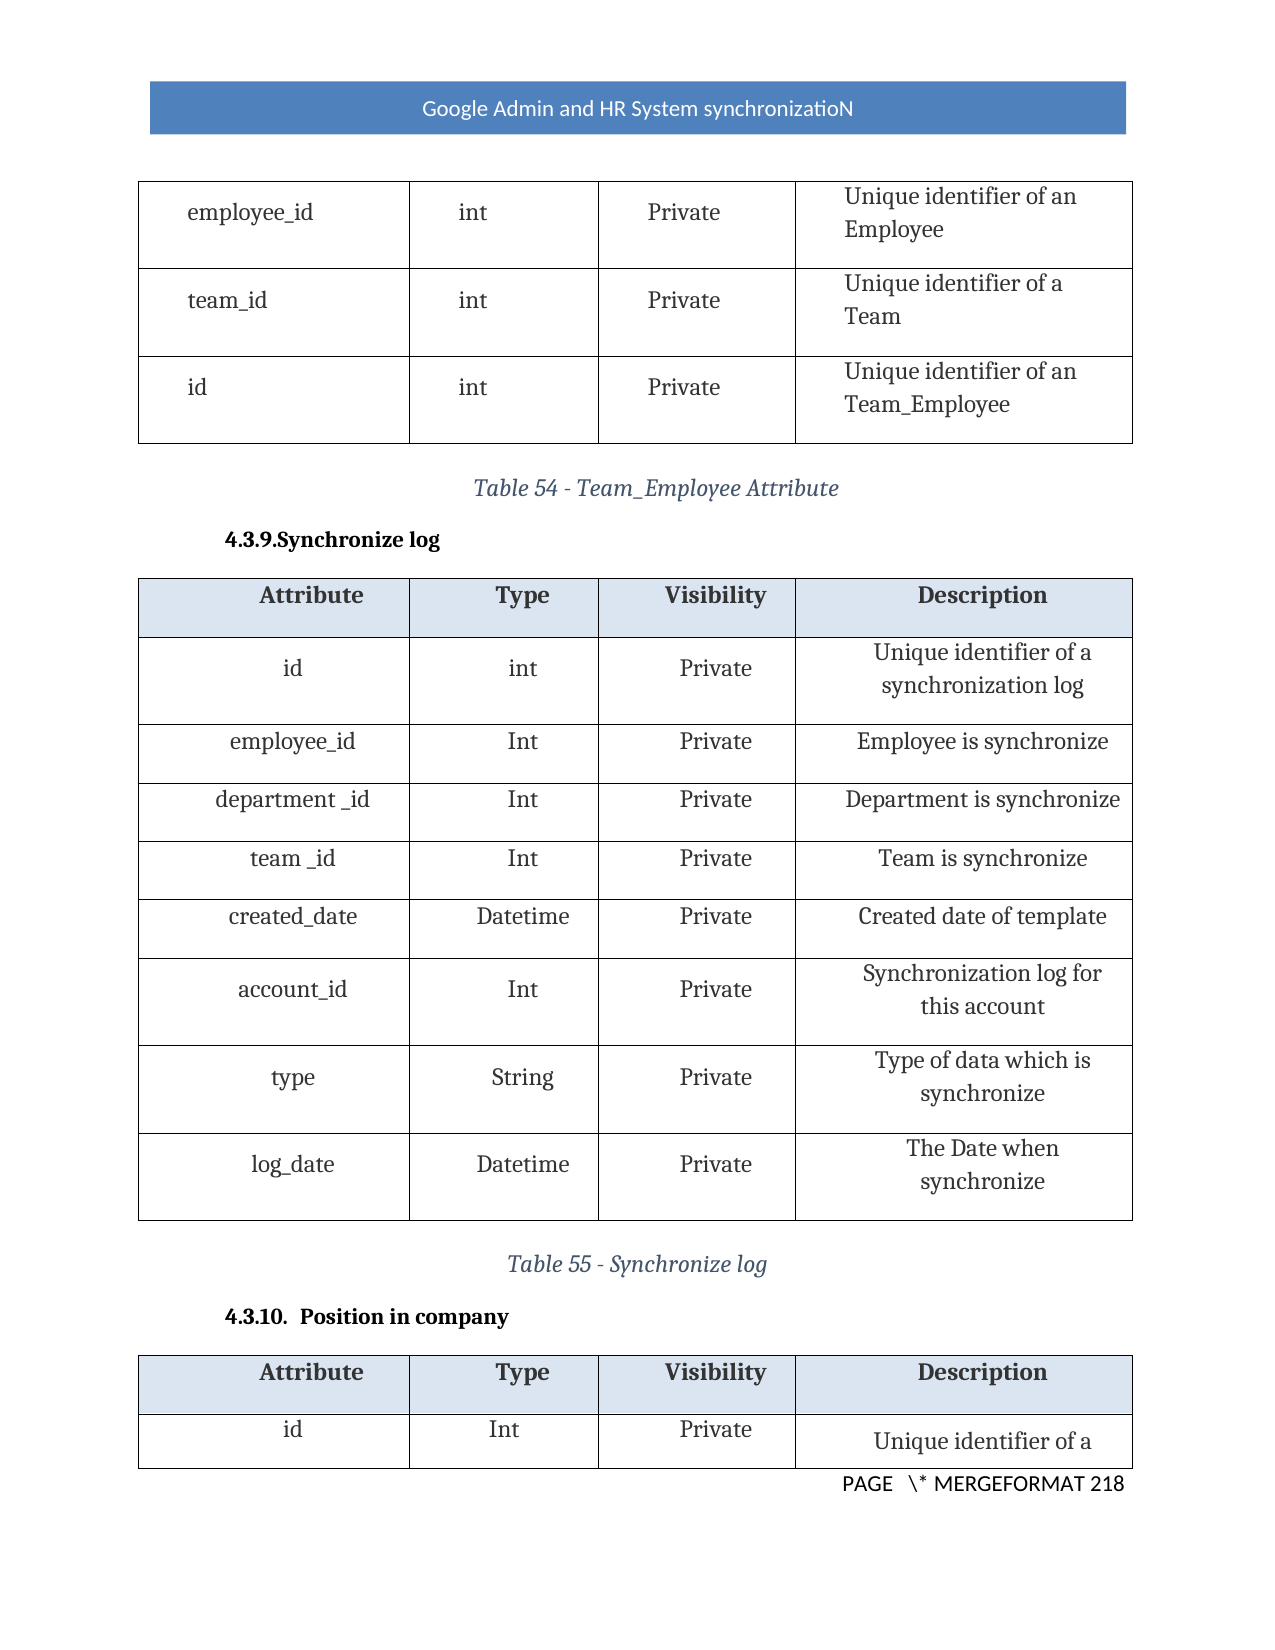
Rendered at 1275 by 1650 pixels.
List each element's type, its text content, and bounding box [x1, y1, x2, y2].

subtitle Synchronize log [225, 527, 1125, 554]
text Table 55 - Synchronize log [150, 1250, 1125, 1279]
table_header Attribute [139, 579, 409, 637]
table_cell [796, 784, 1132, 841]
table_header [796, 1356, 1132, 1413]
table_cell Unique identifier of an Team_Employee [796, 357, 1132, 443]
table_cell id [139, 357, 409, 443]
table_header Visibility [599, 579, 795, 637]
table_cell Private [599, 182, 795, 268]
table_cell int [410, 357, 598, 443]
table_cell employee_id [139, 182, 409, 268]
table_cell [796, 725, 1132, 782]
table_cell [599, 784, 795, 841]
table_cell id [139, 638, 409, 724]
table_cell Private [599, 638, 795, 724]
table_cell employee_id [139, 725, 409, 782]
table_cell Int [410, 725, 598, 782]
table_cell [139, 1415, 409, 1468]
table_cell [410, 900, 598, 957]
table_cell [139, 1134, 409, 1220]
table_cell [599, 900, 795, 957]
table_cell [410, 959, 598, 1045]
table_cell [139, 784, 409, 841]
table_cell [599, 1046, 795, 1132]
subtitle Position in company [225, 1304, 1125, 1330]
table_header Description [796, 579, 1132, 637]
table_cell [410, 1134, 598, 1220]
table_header Type [410, 579, 598, 637]
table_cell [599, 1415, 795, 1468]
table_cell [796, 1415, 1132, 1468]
table_cell int [410, 269, 598, 356]
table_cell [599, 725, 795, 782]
table_cell int [410, 182, 598, 268]
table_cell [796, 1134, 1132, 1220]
table_cell Private [599, 357, 795, 443]
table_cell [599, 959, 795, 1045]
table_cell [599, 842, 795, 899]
table_cell team_id [139, 269, 409, 356]
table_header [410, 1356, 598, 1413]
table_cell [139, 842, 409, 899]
table_cell Unique identifier of a synchronization log [796, 638, 1132, 724]
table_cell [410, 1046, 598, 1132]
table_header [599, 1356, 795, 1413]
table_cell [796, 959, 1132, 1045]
table_cell Unique identifier of an Employee [796, 182, 1132, 268]
table_cell Private [599, 269, 795, 356]
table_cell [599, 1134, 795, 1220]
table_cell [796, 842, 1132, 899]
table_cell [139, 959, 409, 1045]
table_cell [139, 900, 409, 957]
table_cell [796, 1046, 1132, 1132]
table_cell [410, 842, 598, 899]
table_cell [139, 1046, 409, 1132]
text Table 54 - Team_Employee Attribute [187, 473, 1125, 502]
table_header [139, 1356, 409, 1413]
table_cell Unique identifier of a Team [796, 269, 1132, 356]
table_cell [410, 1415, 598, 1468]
table_cell int [410, 638, 598, 724]
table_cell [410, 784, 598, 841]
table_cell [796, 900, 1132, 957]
